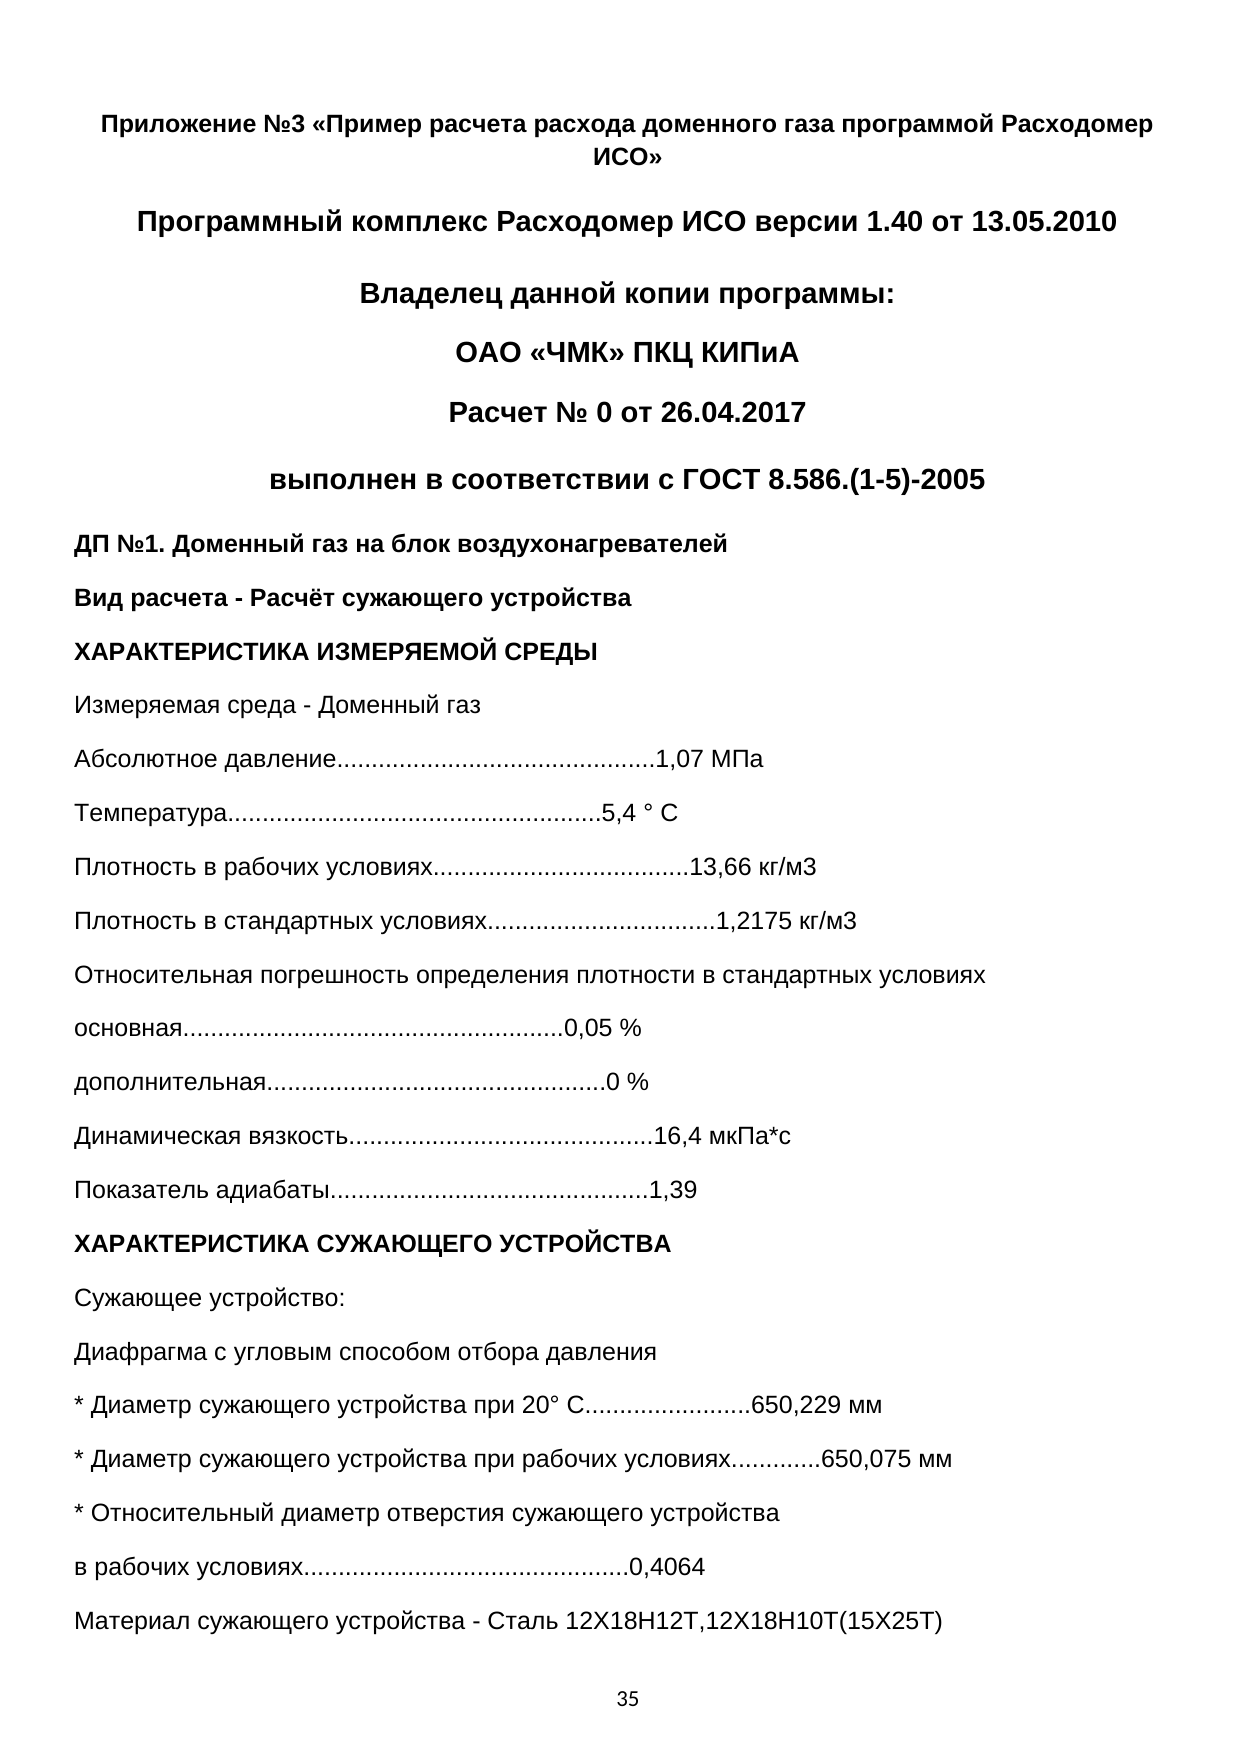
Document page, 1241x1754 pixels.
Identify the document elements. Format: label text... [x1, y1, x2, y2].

text Плотность в рабочих условиях.....................................13,66 кг/м3 [74, 852, 1181, 881]
text выполнен в соответствии с ГОСТ 8.586.(1-5)-2005 [74, 462, 1181, 495]
subtitle Приложение №3 «Пример расчета расхода доменного газа программой Расходомер ИСО» [74, 109, 1181, 171]
text ХАРАКТЕРИСТИКА СУЖАЮЩЕГО УСТРОЙСТВА [74, 1229, 1181, 1258]
text Абсолютное давление..............................................1,07 МПа [74, 744, 1181, 773]
text основная.......................................................0,05 % [74, 1013, 1181, 1042]
text * Диаметр сужающего устройства при 20° С........................650,229 мм [74, 1390, 1181, 1419]
text ХАРАКТЕРИСТИКА ИЗМЕРЯЕМОЙ СРЕДЫ [74, 636, 1181, 665]
text в рабочих условиях...............................................0,4064 [74, 1552, 1181, 1581]
text Вид расчета - Расчёт сужающего устройства [74, 583, 1181, 611]
text дополнительная.................................................0 % [74, 1067, 1181, 1096]
text Сужающее устройство: [74, 1283, 1181, 1311]
text Измеряемая среда - Доменный газ [74, 690, 1181, 719]
text ОАО «ЧМК» ПКЦ КИПиА [74, 335, 1181, 369]
text Материал сужающего устройства - Сталь 12Х18Н12Т,12Х18Н10Т(15X25T) [74, 1606, 1181, 1634]
text * Диаметр сужающего устройства при рабочих условиях.............650,075 мм [74, 1444, 1181, 1473]
text ДП №1. Доменный газ на блок воздухонагревателей [74, 529, 1181, 557]
text Плотность в стандартных условиях.................................1,2175 кг/м3 [74, 906, 1181, 934]
text Диафрагма с угловым способом отбора давления [74, 1337, 1181, 1365]
text Программный комплекс Расходомер ИСО версии 1.40 от 13.05.2010 [74, 204, 1181, 237]
text Расчет № 0 от 26.04.2017 [74, 394, 1181, 428]
text Относительная погрешность определения плотности в стандартных условиях [74, 959, 1181, 988]
text Температура......................................................5,4 ° С [74, 798, 1181, 827]
text Показатель адиабаты..............................................1,39 [74, 1175, 1181, 1204]
text Владелец данной копии программы: [74, 276, 1181, 309]
text * Относительный диаметр отверстия сужающего устройства [74, 1498, 1181, 1527]
text Динамическая вязкость............................................16,4 мкПа*с [74, 1121, 1181, 1150]
